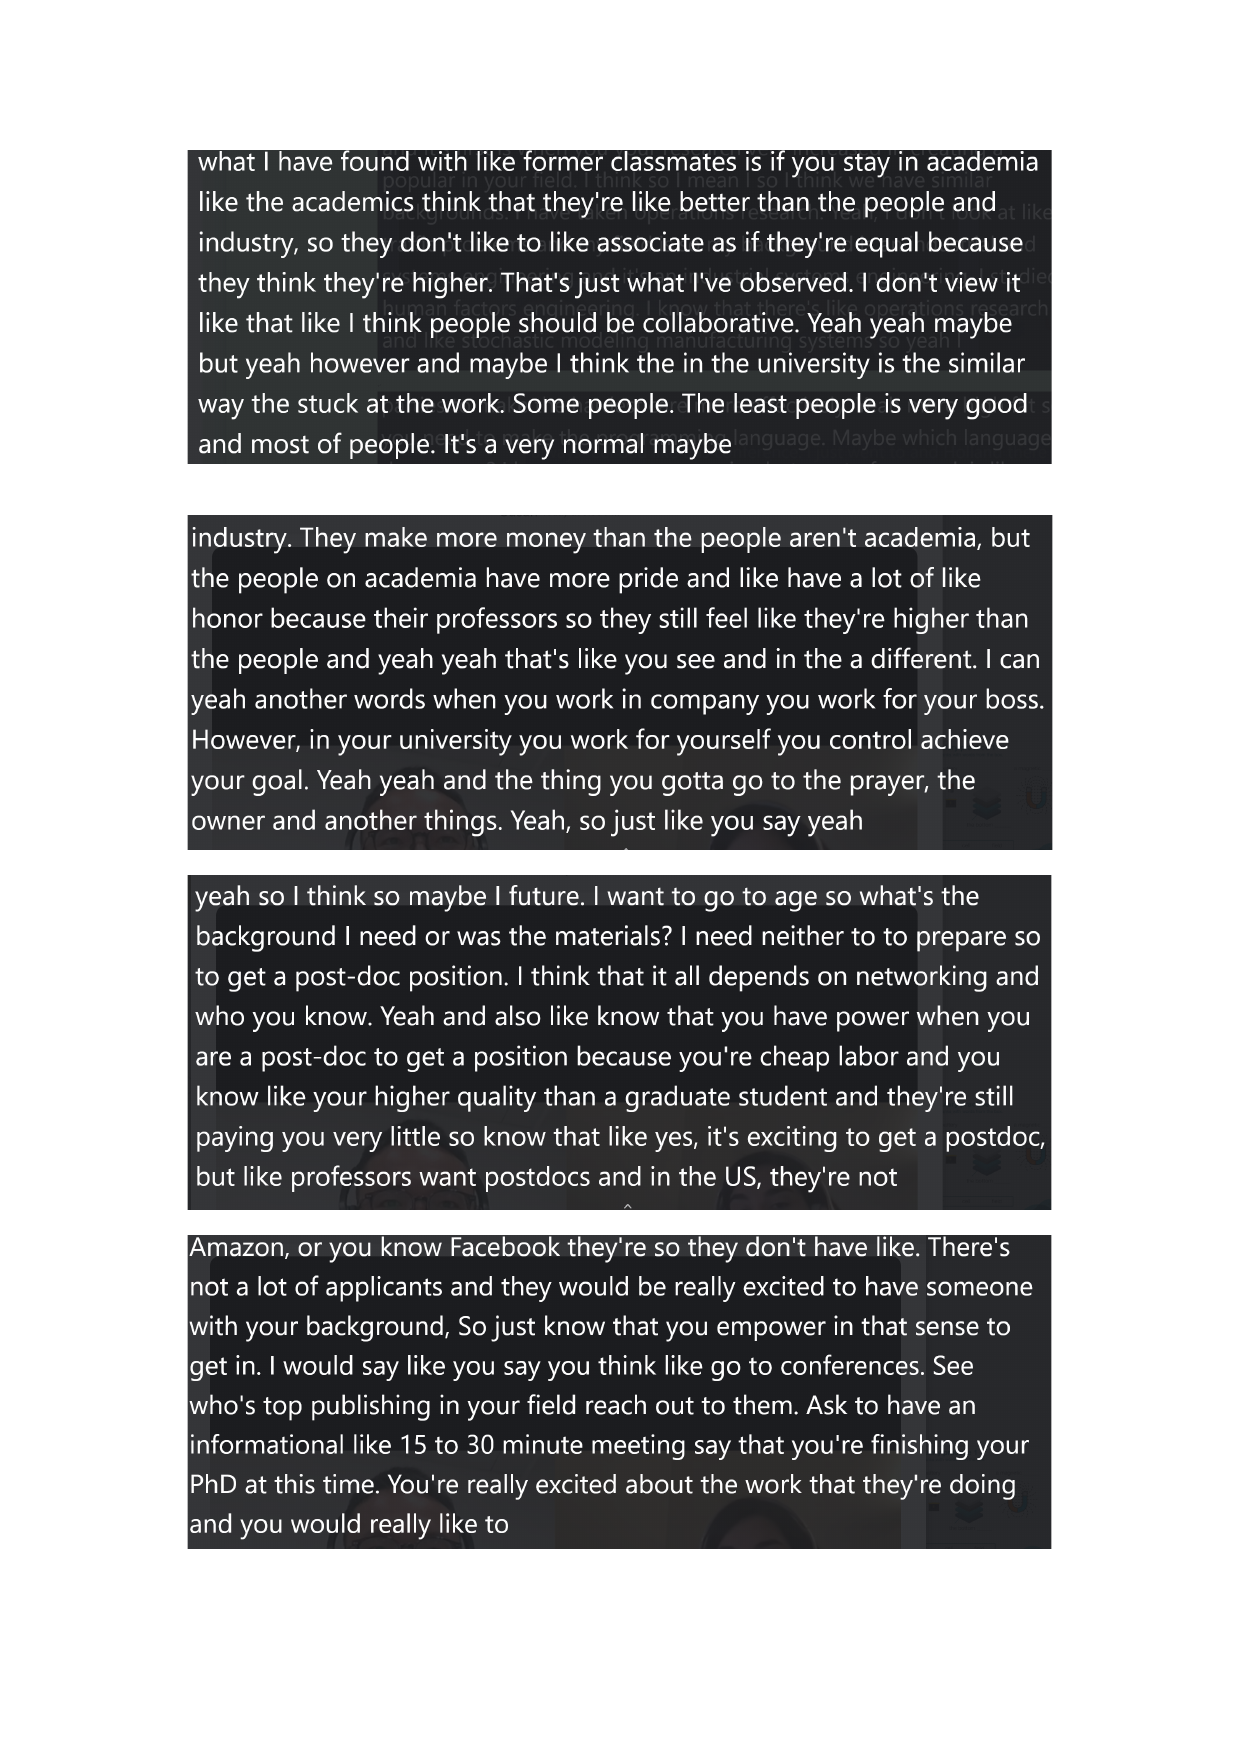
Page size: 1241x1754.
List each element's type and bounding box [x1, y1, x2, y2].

picture [187, 1235, 1052, 1549]
picture [187, 150, 1052, 464]
picture [187, 875, 1052, 1210]
picture [187, 515, 1053, 850]
